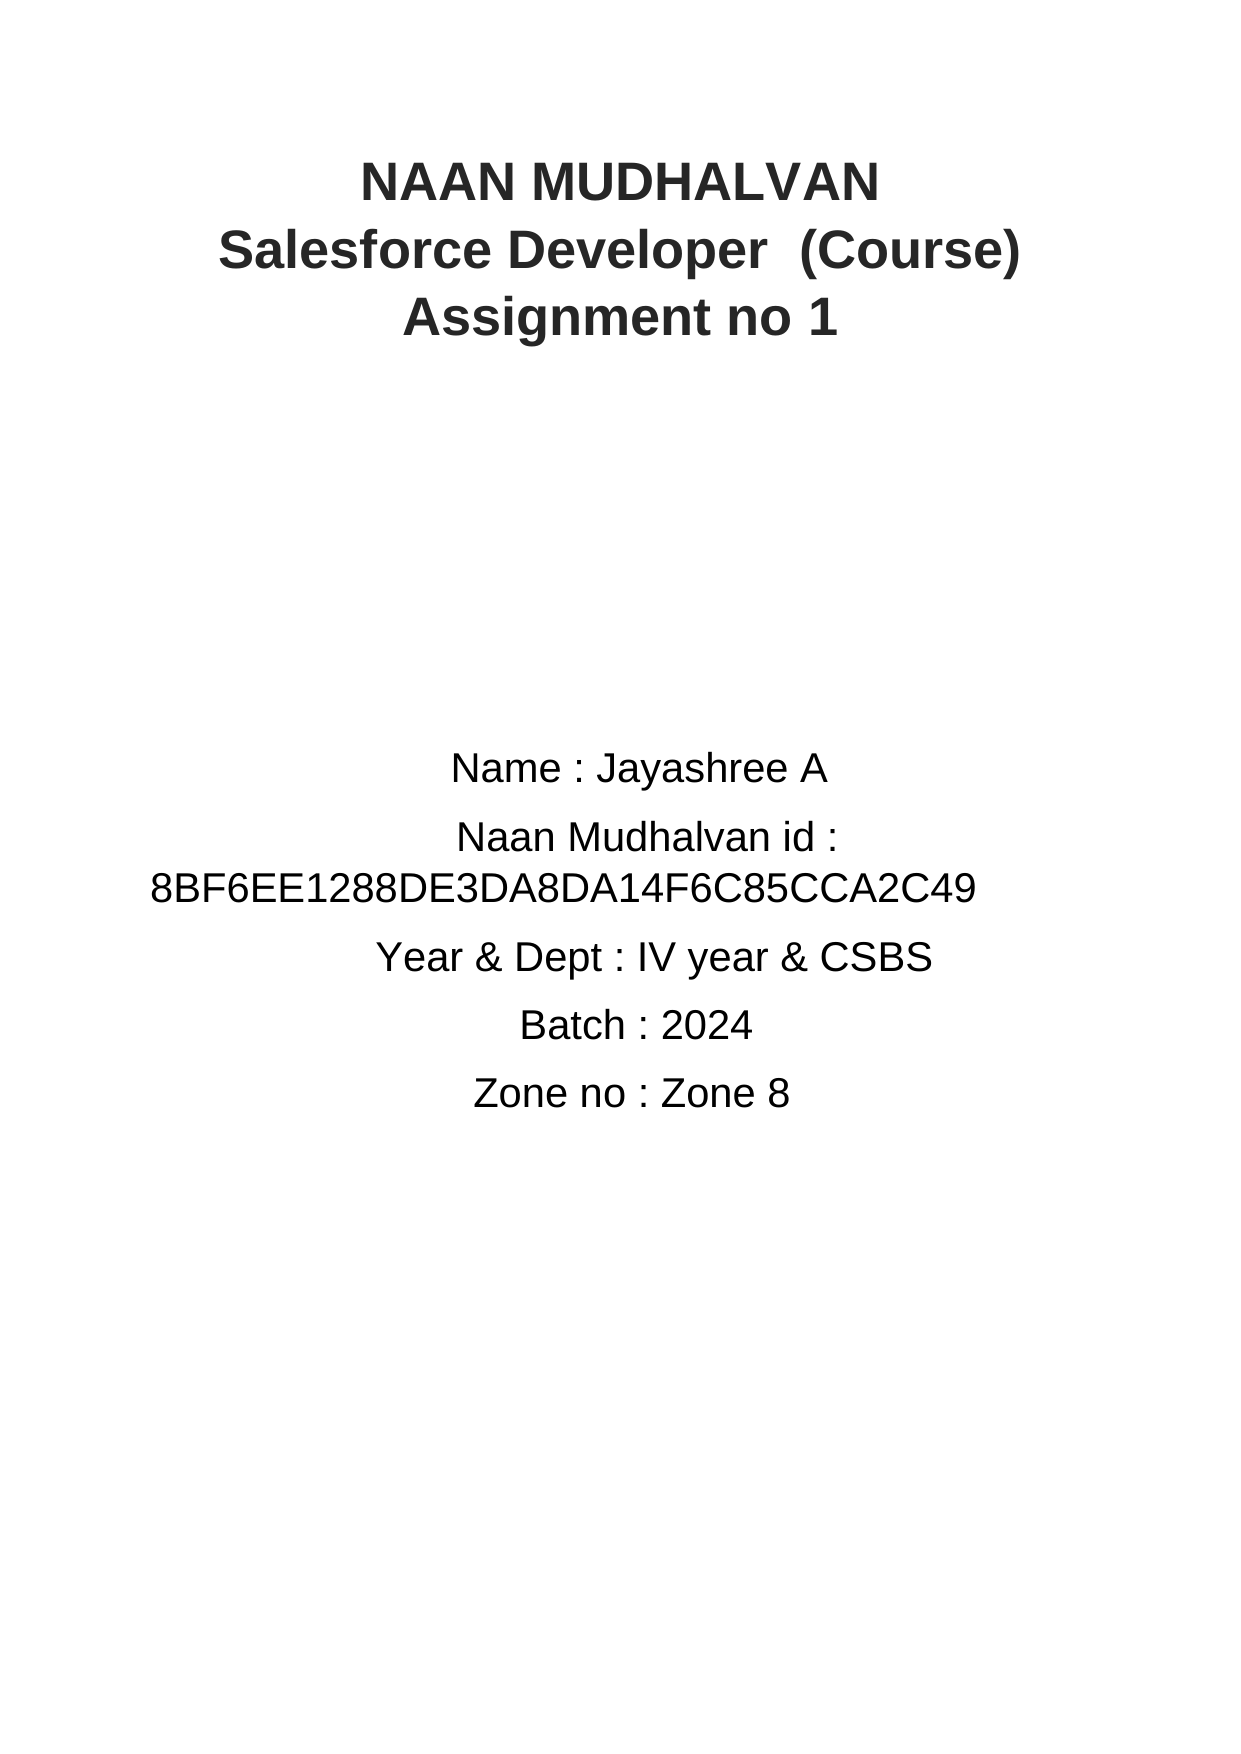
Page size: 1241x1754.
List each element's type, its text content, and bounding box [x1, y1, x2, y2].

text Year & Dept : IV year & CSBS [150, 932, 1090, 980]
text Zone no : Zone 8 [450, 1069, 1090, 1302]
text NAAN MUDHALVAN Salesforce Developer (Course) Assignment no 1 [150, 150, 1090, 347]
text Batch : 2024 [450, 1000, 1090, 1048]
text Naan Mudhalvan id : 8BF6EE1288DE3DA8DA14F6C85CCA2C49 [150, 812, 1090, 912]
text Name : Jayashree A [150, 368, 1090, 792]
